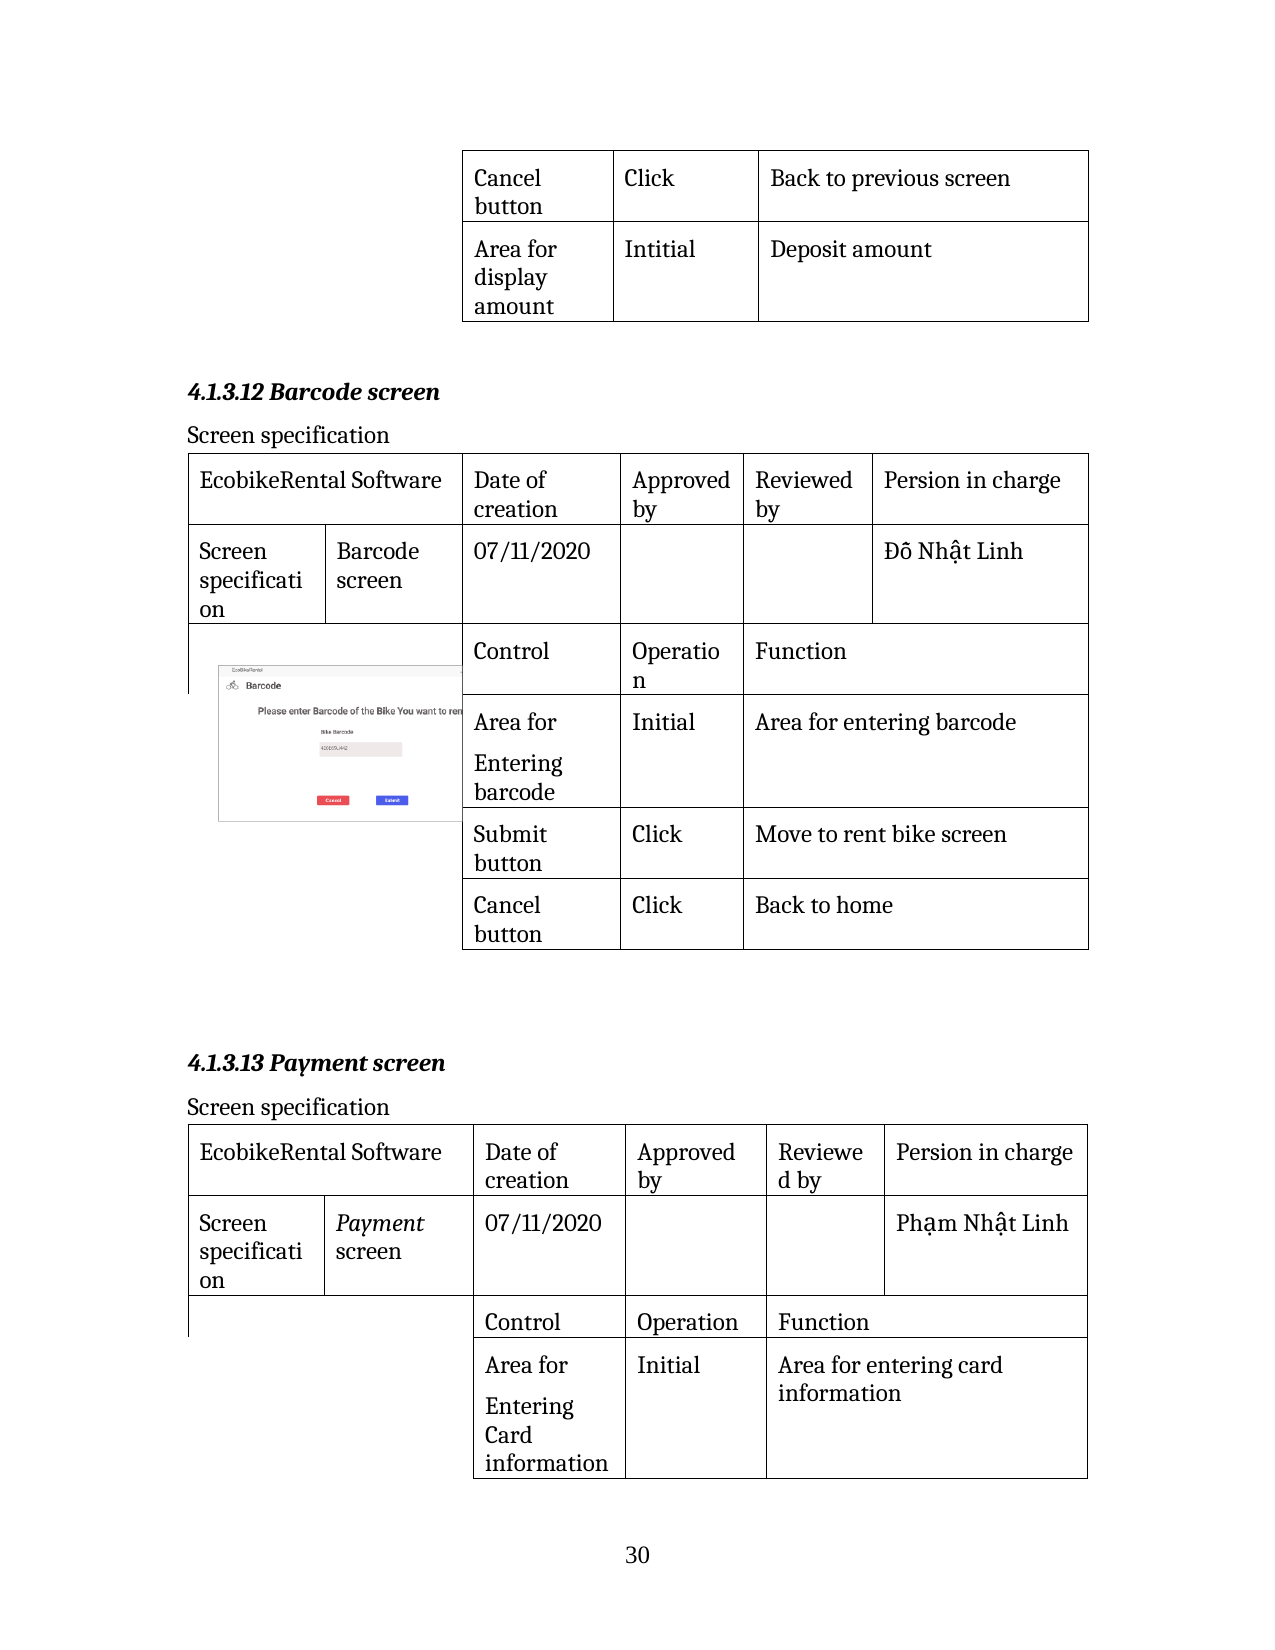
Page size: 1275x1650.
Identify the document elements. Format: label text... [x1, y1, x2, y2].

table_cell [626, 1196, 766, 1295]
table_cell Initial [626, 1338, 766, 1478]
table_cell Click [621, 808, 743, 878]
table_cell Deposit amount [759, 222, 1088, 321]
table_cell Click [621, 879, 743, 949]
table_cell Function [767, 1296, 1087, 1337]
table_cell Back to home [744, 879, 1088, 949]
list 4.1.3.13 Payment screen [187, 1049, 1087, 1078]
table_cell Move to rent bike screen [744, 808, 1088, 878]
table_header EcobikeRental Software [189, 1125, 473, 1195]
table_header Approved by [626, 1125, 766, 1195]
table_cell Phạm Nhật Linh [885, 1196, 1087, 1295]
table_cell Initial [621, 695, 743, 807]
table_header Date of creation [463, 454, 620, 523]
list Screen specification [187, 421, 1087, 450]
table_cell Area for Entering Card information [474, 1338, 625, 1478]
table_header Reviewed by [767, 1125, 884, 1195]
table_cell Area for entering barcode [744, 695, 1088, 807]
list Screen specification [187, 1093, 1087, 1122]
table_cell Payment screen [325, 1196, 473, 1295]
table_cell Click [614, 151, 758, 221]
table_cell Đỗ Nhật Linh [873, 525, 1088, 623]
table_cell [188, 1296, 473, 1478]
table_cell [621, 525, 743, 623]
table_cell [767, 1196, 884, 1295]
table_cell Back to previous screen [759, 151, 1088, 221]
table_header Persion in charge [885, 1125, 1087, 1195]
table_cell Submit button [463, 808, 620, 878]
table_cell Function [744, 624, 1088, 694]
table_cell Screen specification [189, 525, 325, 623]
table_cell Cancel button [463, 151, 613, 221]
table_cell Operation [626, 1296, 766, 1337]
table_cell 07/11/2020 [474, 1196, 625, 1295]
table_cell Area for entering card information [767, 1338, 1087, 1478]
table_cell Control [474, 1296, 625, 1337]
table_cell 07/11/2020 [463, 525, 620, 623]
table_cell [188, 624, 462, 949]
table_header Approved by [621, 454, 743, 523]
table_cell Area for Entering barcode [463, 695, 620, 807]
table_cell Cancel button [463, 879, 620, 949]
table_cell Control [463, 624, 620, 694]
table_header Persion in charge [873, 454, 1088, 523]
table_cell Barcode screen [326, 525, 462, 623]
table_header Reviewed by [744, 454, 872, 523]
table_header EcobikeRental Software [189, 454, 462, 523]
list 4.1.3.12 Barcode screen [187, 378, 1087, 407]
table_cell Operation [621, 624, 743, 694]
table_cell [744, 525, 872, 623]
table_cell Screen specification [189, 1196, 324, 1295]
table_cell Intitial [614, 222, 758, 321]
table_header Date of creation [474, 1125, 625, 1195]
table_cell Area for display amount [463, 222, 613, 321]
